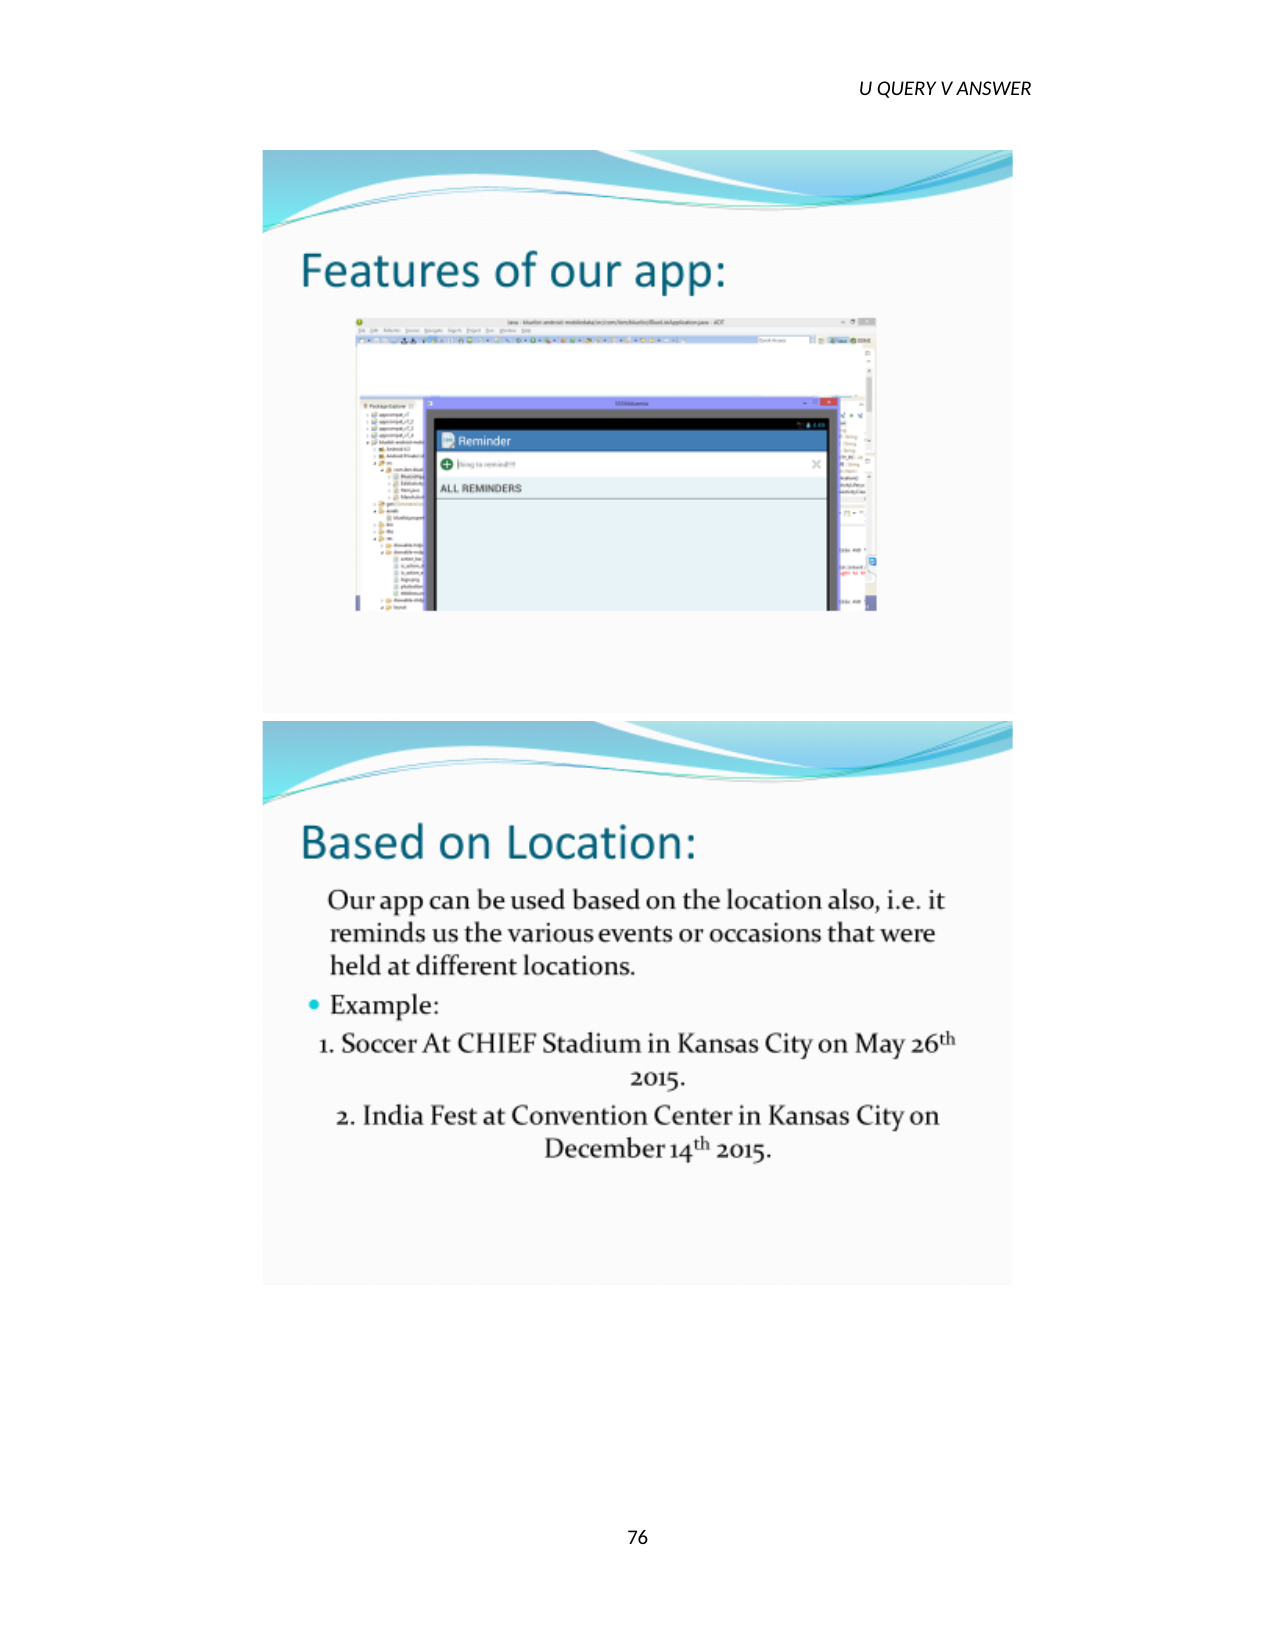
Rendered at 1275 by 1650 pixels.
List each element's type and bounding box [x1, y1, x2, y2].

picture [262, 150, 1013, 713]
picture [262, 721, 1013, 1285]
